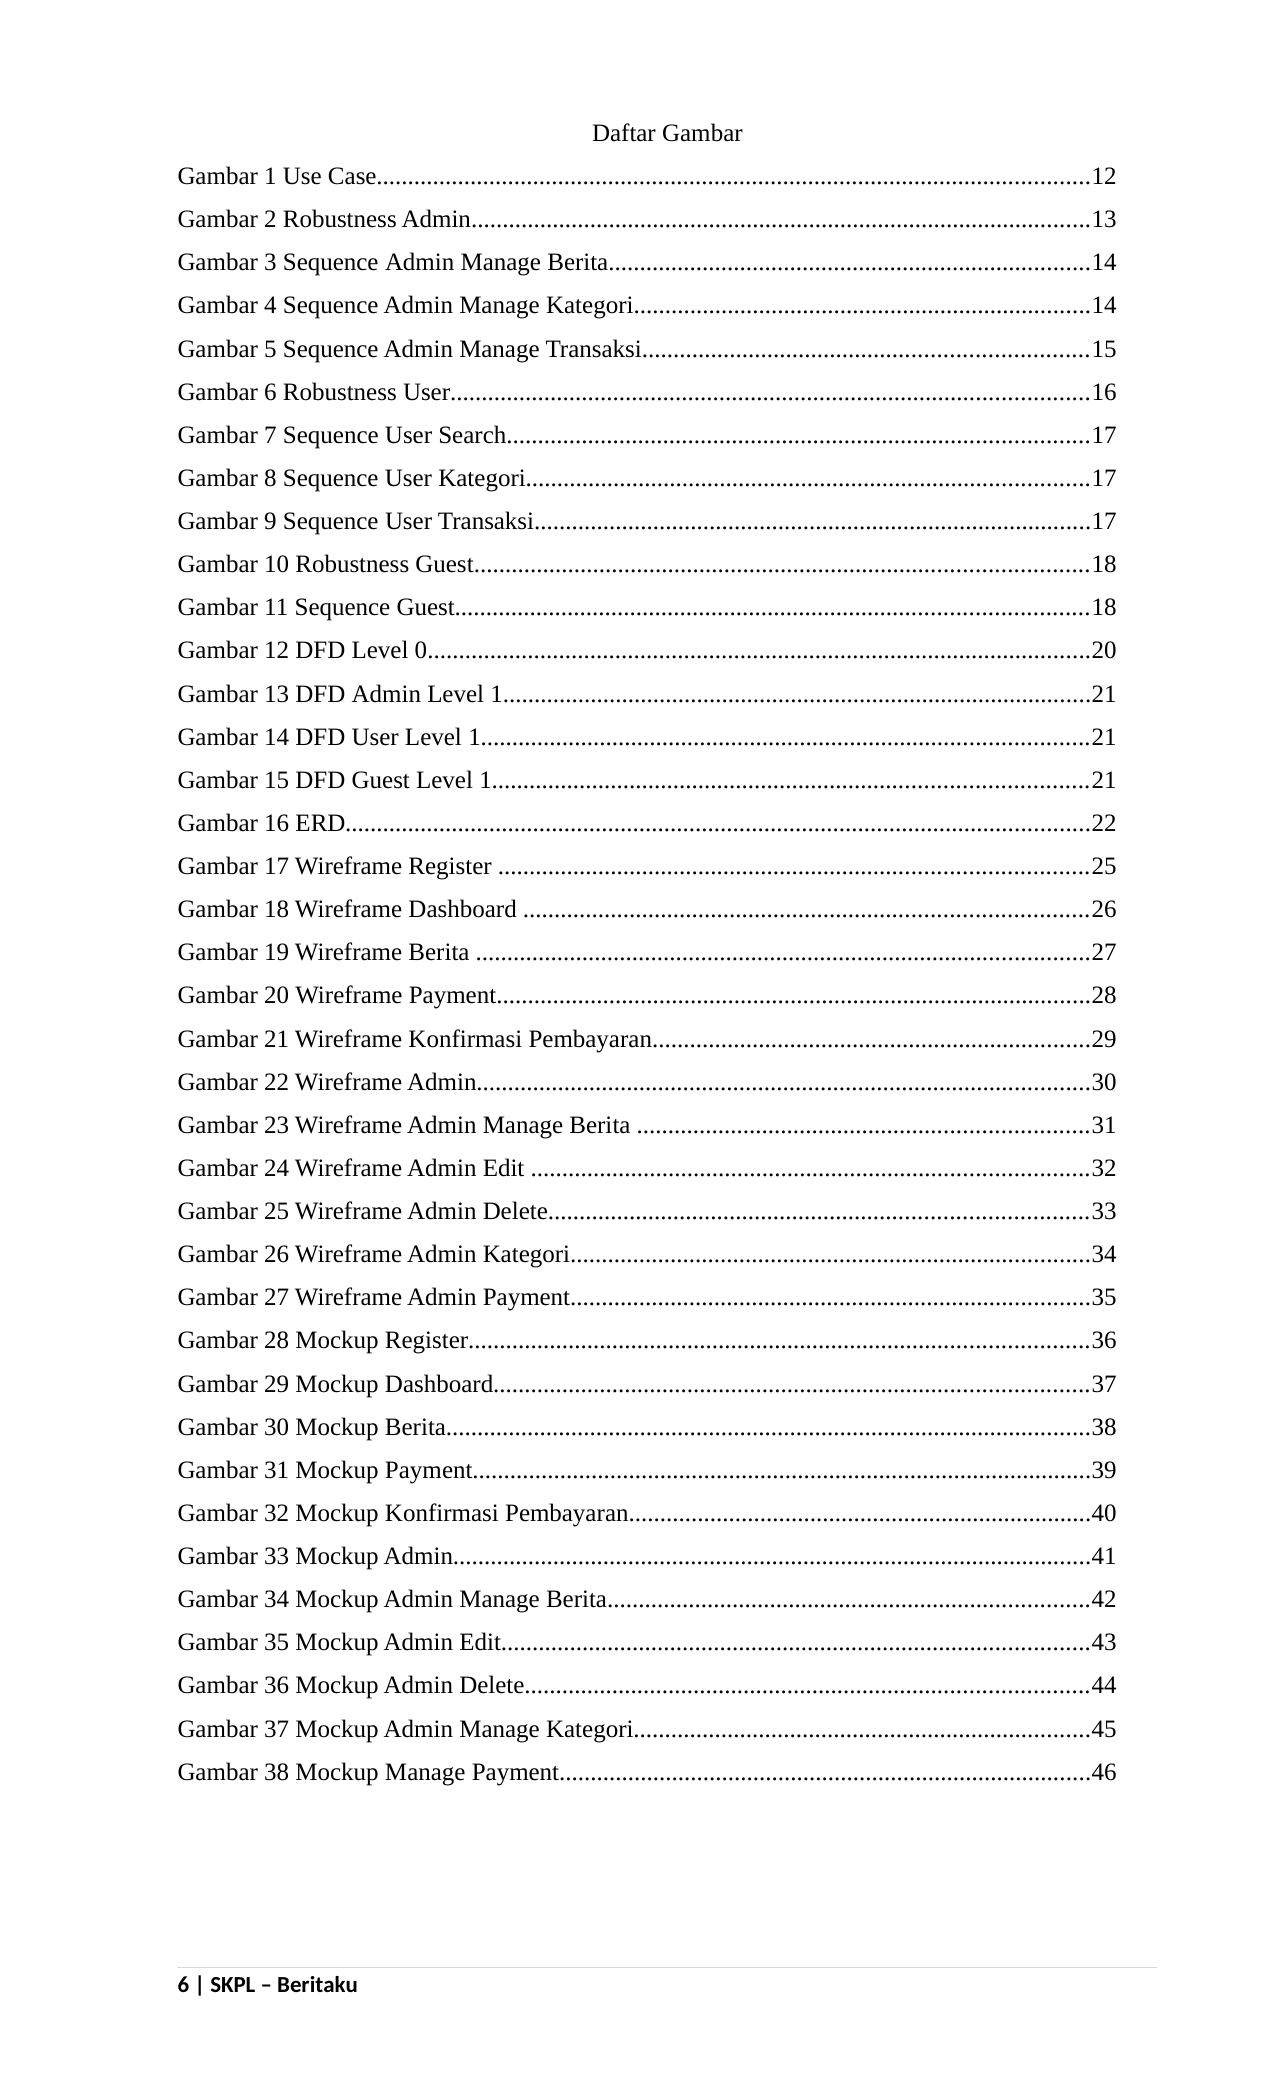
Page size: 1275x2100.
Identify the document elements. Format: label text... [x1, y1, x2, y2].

text Gambar 18 Wireframe Dashboard 26 [177, 894, 1157, 923]
text Gambar 25 Wireframe Admin Delete 33 [177, 1196, 1157, 1225]
text Gambar 29 Mockup Dashboard 37 [177, 1369, 1157, 1397]
text Gambar 5 Sequence Admin Manage Transaksi 15 [177, 334, 1157, 362]
text Gambar 1 Use Case 12 [177, 161, 1157, 190]
text Gambar 36 Mockup Admin Delete 44 [177, 1671, 1157, 1699]
text Gambar 9 Sequence User Transaksi 17 [177, 506, 1157, 535]
text Gambar 23 Wireframe Admin Manage Berita 31 [177, 1110, 1157, 1139]
text Gambar 17 Wireframe Register 25 [177, 851, 1157, 880]
text Gambar 26 Wireframe Admin Kategori 34 [177, 1239, 1157, 1268]
text Gambar 33 Mockup Admin 41 [177, 1541, 1157, 1570]
text Gambar 4 Sequence Admin Manage Kategori 14 [177, 291, 1157, 319]
text Gambar 30 Mockup Berita 38 [177, 1412, 1157, 1441]
text Gambar 38 Mockup Manage Payment 46 [177, 1757, 1157, 1786]
text Gambar 3 Sequence Admin Manage Berita 14 [177, 247, 1157, 276]
text Gambar 12 DFD Level 0 20 [177, 636, 1157, 664]
text Gambar 34 Mockup Admin Manage Berita 42 [177, 1584, 1157, 1613]
text Gambar 6 Robustness User 16 [177, 377, 1157, 406]
text Gambar 10 Robustness Guest 18 [177, 549, 1157, 578]
text Gambar 24 Wireframe Admin Edit 32 [177, 1153, 1157, 1182]
text Gambar 13 DFD Admin Level 1 21 [177, 679, 1157, 707]
text Gambar 32 Mockup Konfirmasi Pembayaran 40 [177, 1498, 1157, 1527]
text Gambar 7 Sequence User Search 17 [177, 420, 1157, 449]
text Gambar 14 DFD User Level 1 21 [177, 722, 1157, 751]
text Gambar 8 Sequence User Kategori 17 [177, 463, 1157, 492]
text Gambar 19 Wireframe Berita 27 [177, 937, 1157, 966]
text Gambar 31 Mockup Payment 39 [177, 1455, 1157, 1484]
text Gambar 16 ERD 22 [177, 808, 1157, 837]
text Gambar 22 Wireframe Admin 30 [177, 1067, 1157, 1096]
text Gambar 27 Wireframe Admin Payment 35 [177, 1282, 1157, 1311]
text Gambar 2 Robustness Admin 13 [177, 204, 1157, 233]
text Gambar 21 Wireframe Konfirmasi Pembayaran 29 [177, 1024, 1157, 1052]
text Gambar 37 Mockup Admin Manage Kategori 45 [177, 1714, 1157, 1742]
text Gambar 15 DFD Guest Level 1 21 [177, 765, 1157, 794]
text Gambar 11 Sequence Guest 18 [177, 592, 1157, 621]
text Daftar Gambar [177, 118, 1157, 147]
text Gambar 35 Mockup Admin Edit 43 [177, 1627, 1157, 1656]
text Gambar 20 Wireframe Payment 28 [177, 981, 1157, 1009]
text Gambar 28 Mockup Register 36 [177, 1326, 1157, 1354]
